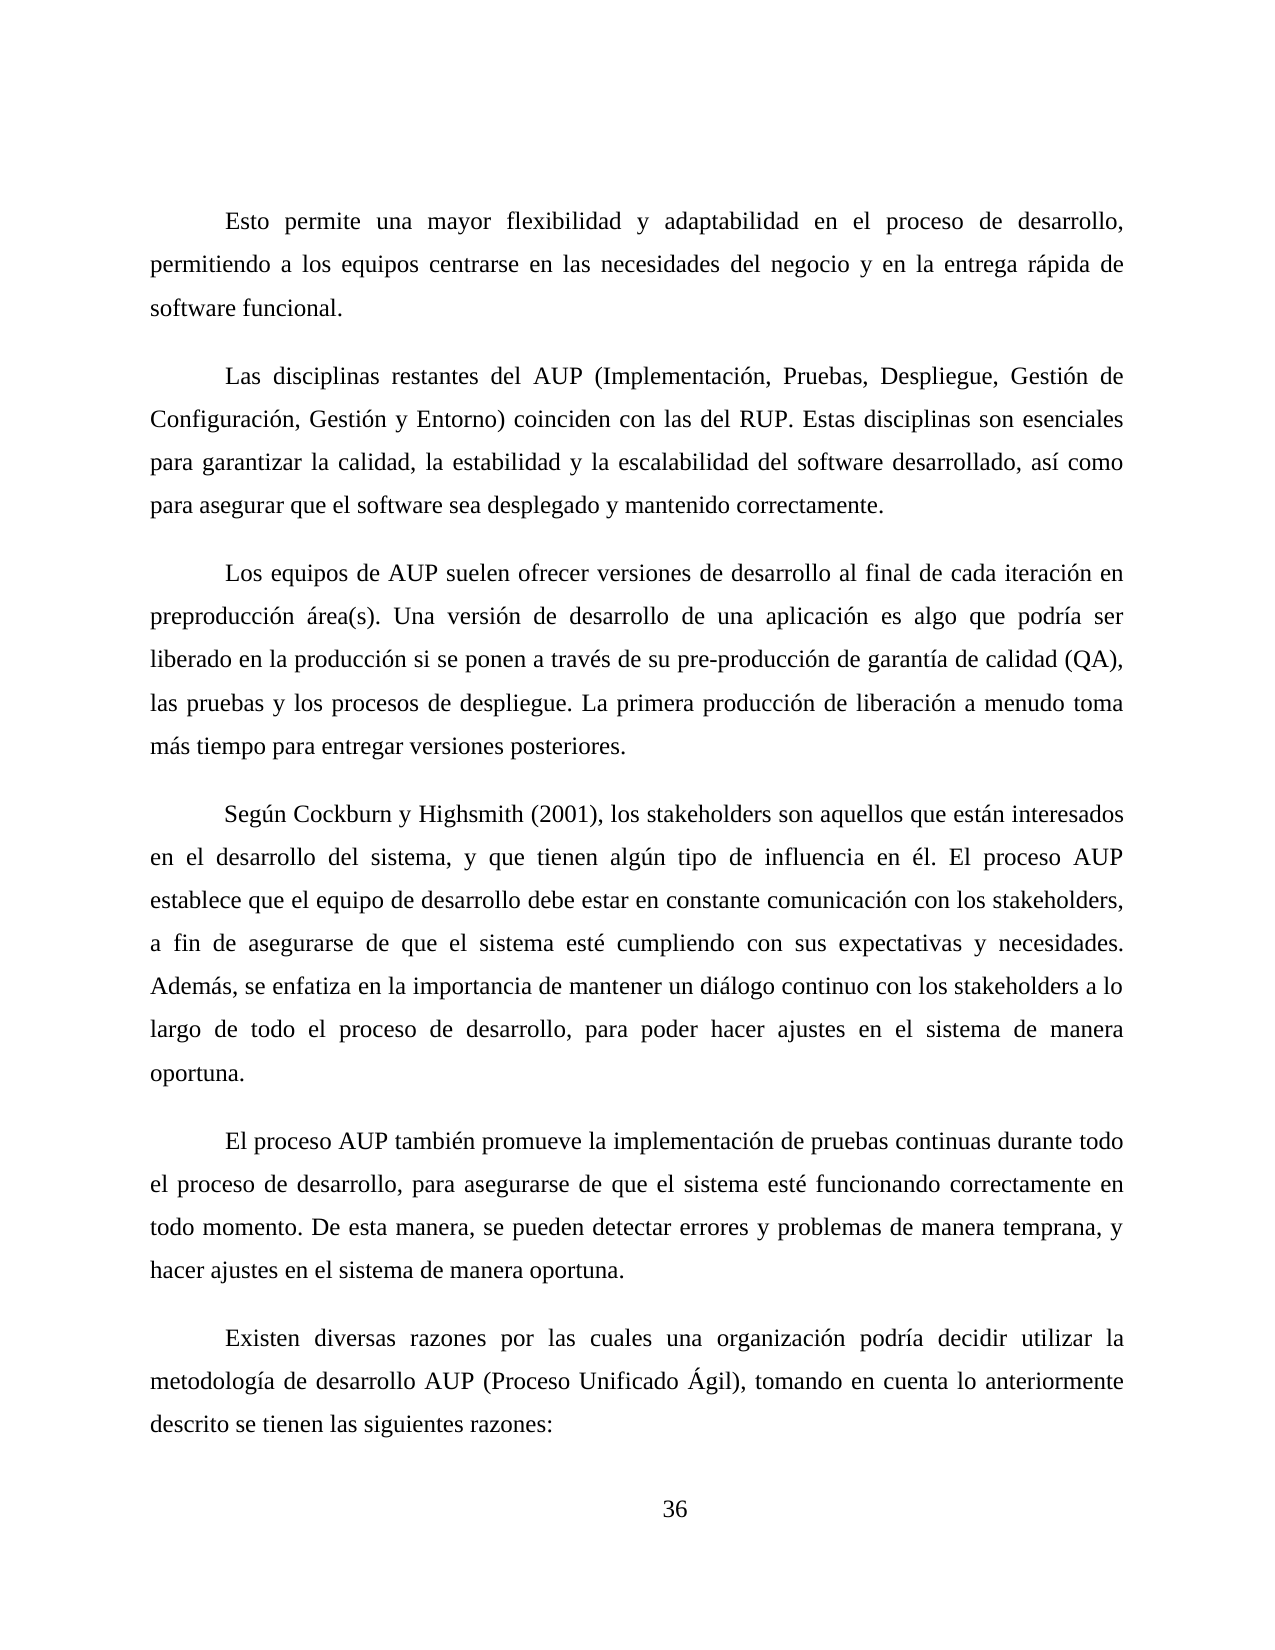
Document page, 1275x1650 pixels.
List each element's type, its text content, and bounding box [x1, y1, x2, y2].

text Según Cockburn y Highsmith (2001), los stakeholders son aquellos que están interesados en el desarrollo del sistema, y que tienen algún tipo de influencia en él. El proceso AUP establece que el equipo de desarrollo debe estar en constante comunicación con los stakeholders, a fin de asegurarse de que el sistema esté cumpliendo con sus expectativas y necesidades. Además, se enfatiza en la importancia de mantener un diálogo continuo con los stakeholders a lo largo de todo el proceso de desarrollo, para poder hacer ajustes en el sistema de manera oportuna. [150, 799, 1125, 1086]
text Los equipos de AUP suelen ofrecer versiones de desarrollo al final de cada iteración en preproducción área(s). Una versión de desarrollo de una aplicación es algo que podría ser liberado en la producción si se ponen a través de su pre-producción de garantía de calidad (QA), las pruebas y los procesos de despliegue. La primera producción de liberación a menudo toma más tiempo para entregar versiones posteriores. [150, 558, 1125, 759]
text Las disciplinas restantes del AUP (Implementación, Pruebas, Despliegue, Gestión de Configuración, Gestión y Entorno) coinciden con las del RUP. Estas disciplinas son esenciales para garantizar la calidad, la estabilidad y la escalabilidad del software desarrollado, así como para asegurar que el software sea desplegado y mantenido correctamente. [150, 361, 1125, 519]
text Existen diversas razones por las cuales una organización podría decidir utilizar la metodología de desarrollo AUP (Proceso Unificado Ágil), tomando en cuenta lo anteriormente descrito se tienen las siguientes razones: [150, 1323, 1125, 1438]
text El proceso AUP también promueve la implementación de pruebas continuas durante todo el proceso de desarrollo, para asegurarse de que el sistema esté funcionando correctamente en todo momento. De esta manera, se pueden detectar errores y problemas de manera temprana, y hacer ajustes en el sistema de manera oportuna. [150, 1126, 1125, 1284]
text Esto permite una mayor flexibilidad y adaptabilidad en el proceso de desarrollo, permitiendo a los equipos centrarse en las necesidades del negocio y en la entrega rápida de software funcional. [150, 206, 1125, 321]
